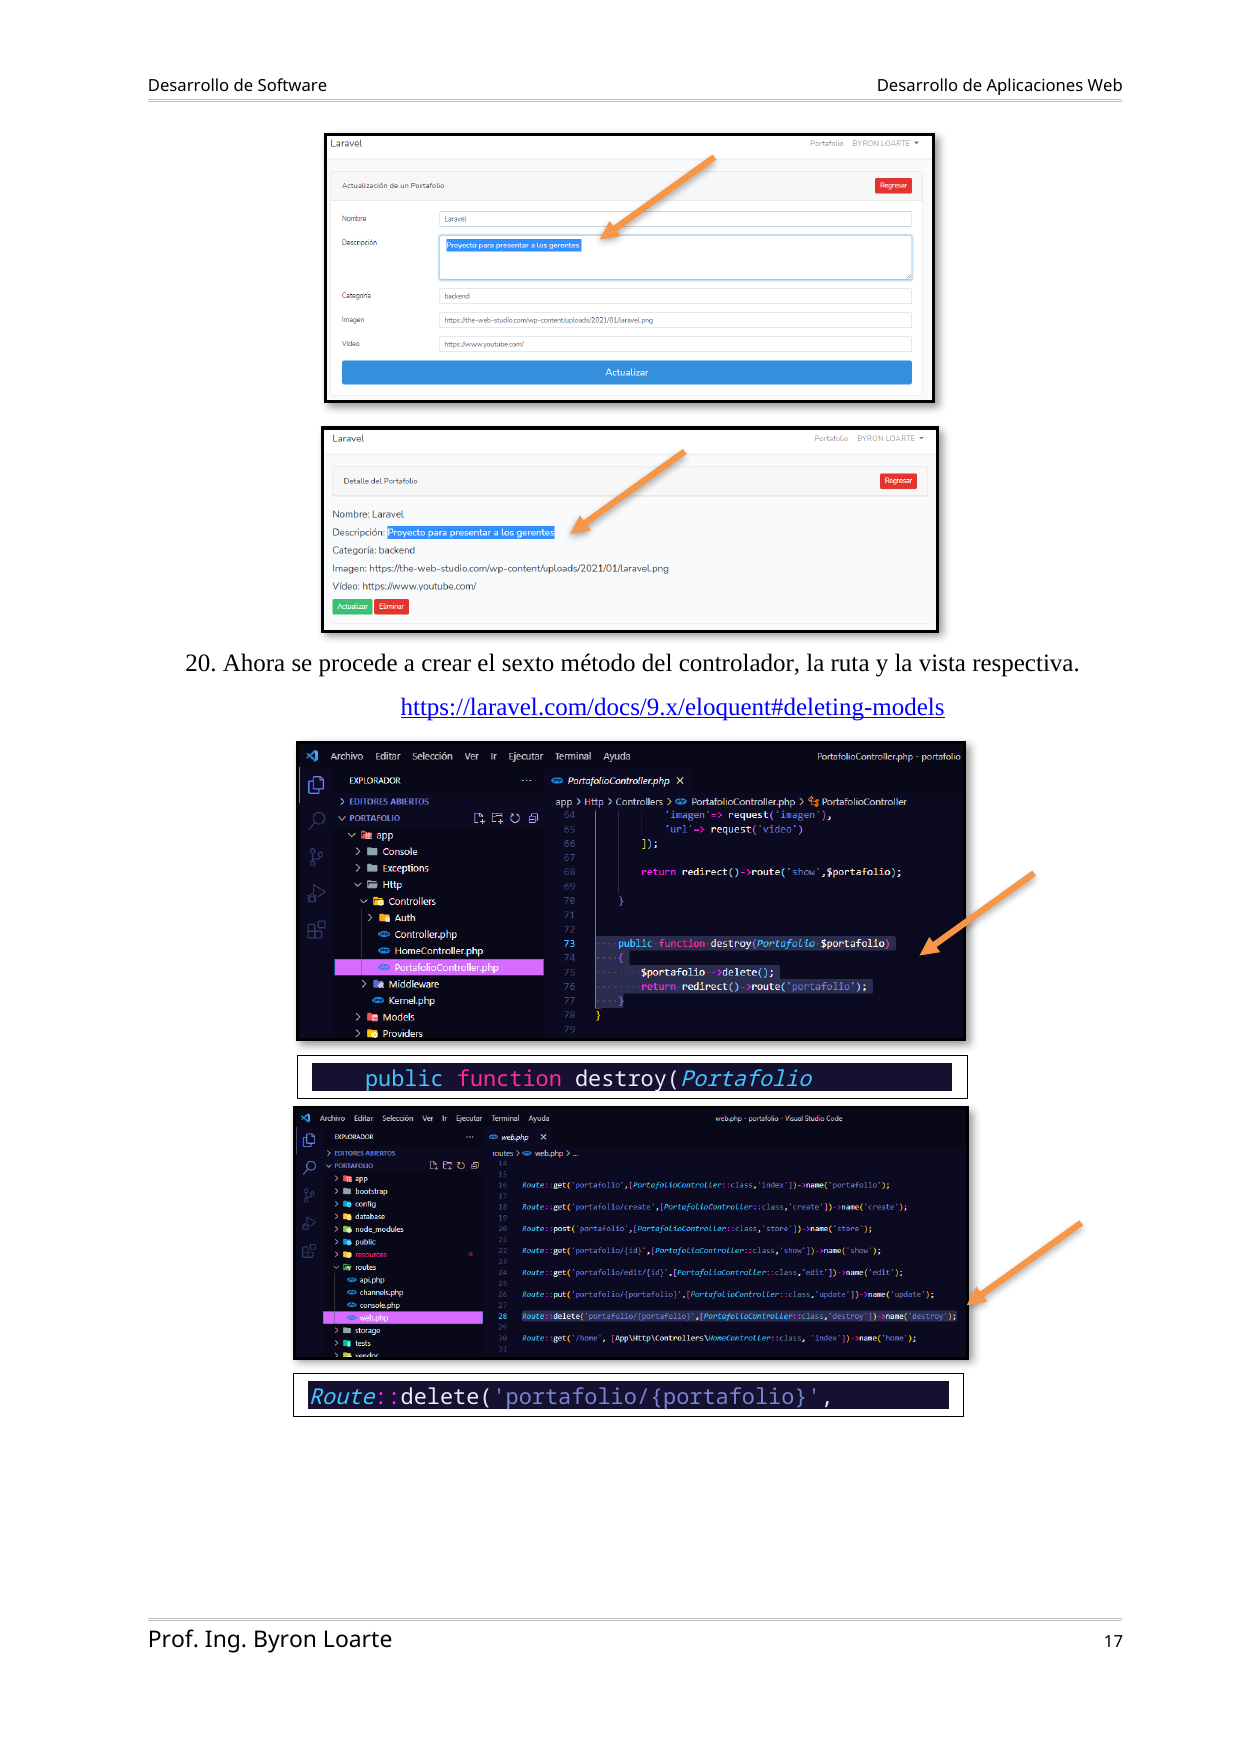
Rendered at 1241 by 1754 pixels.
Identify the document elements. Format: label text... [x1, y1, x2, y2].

list https://laravel.com/docs/9.x/eloquent#deleting-models [223, 692, 1122, 720]
picture [324, 430, 936, 630]
picture [296, 1109, 966, 1357]
picture [299, 744, 963, 1038]
picture [327, 136, 932, 400]
list Ahora se procede a crear el sexto método del controlador, la ruta y la vista respectiva. [185, 648, 1122, 677]
